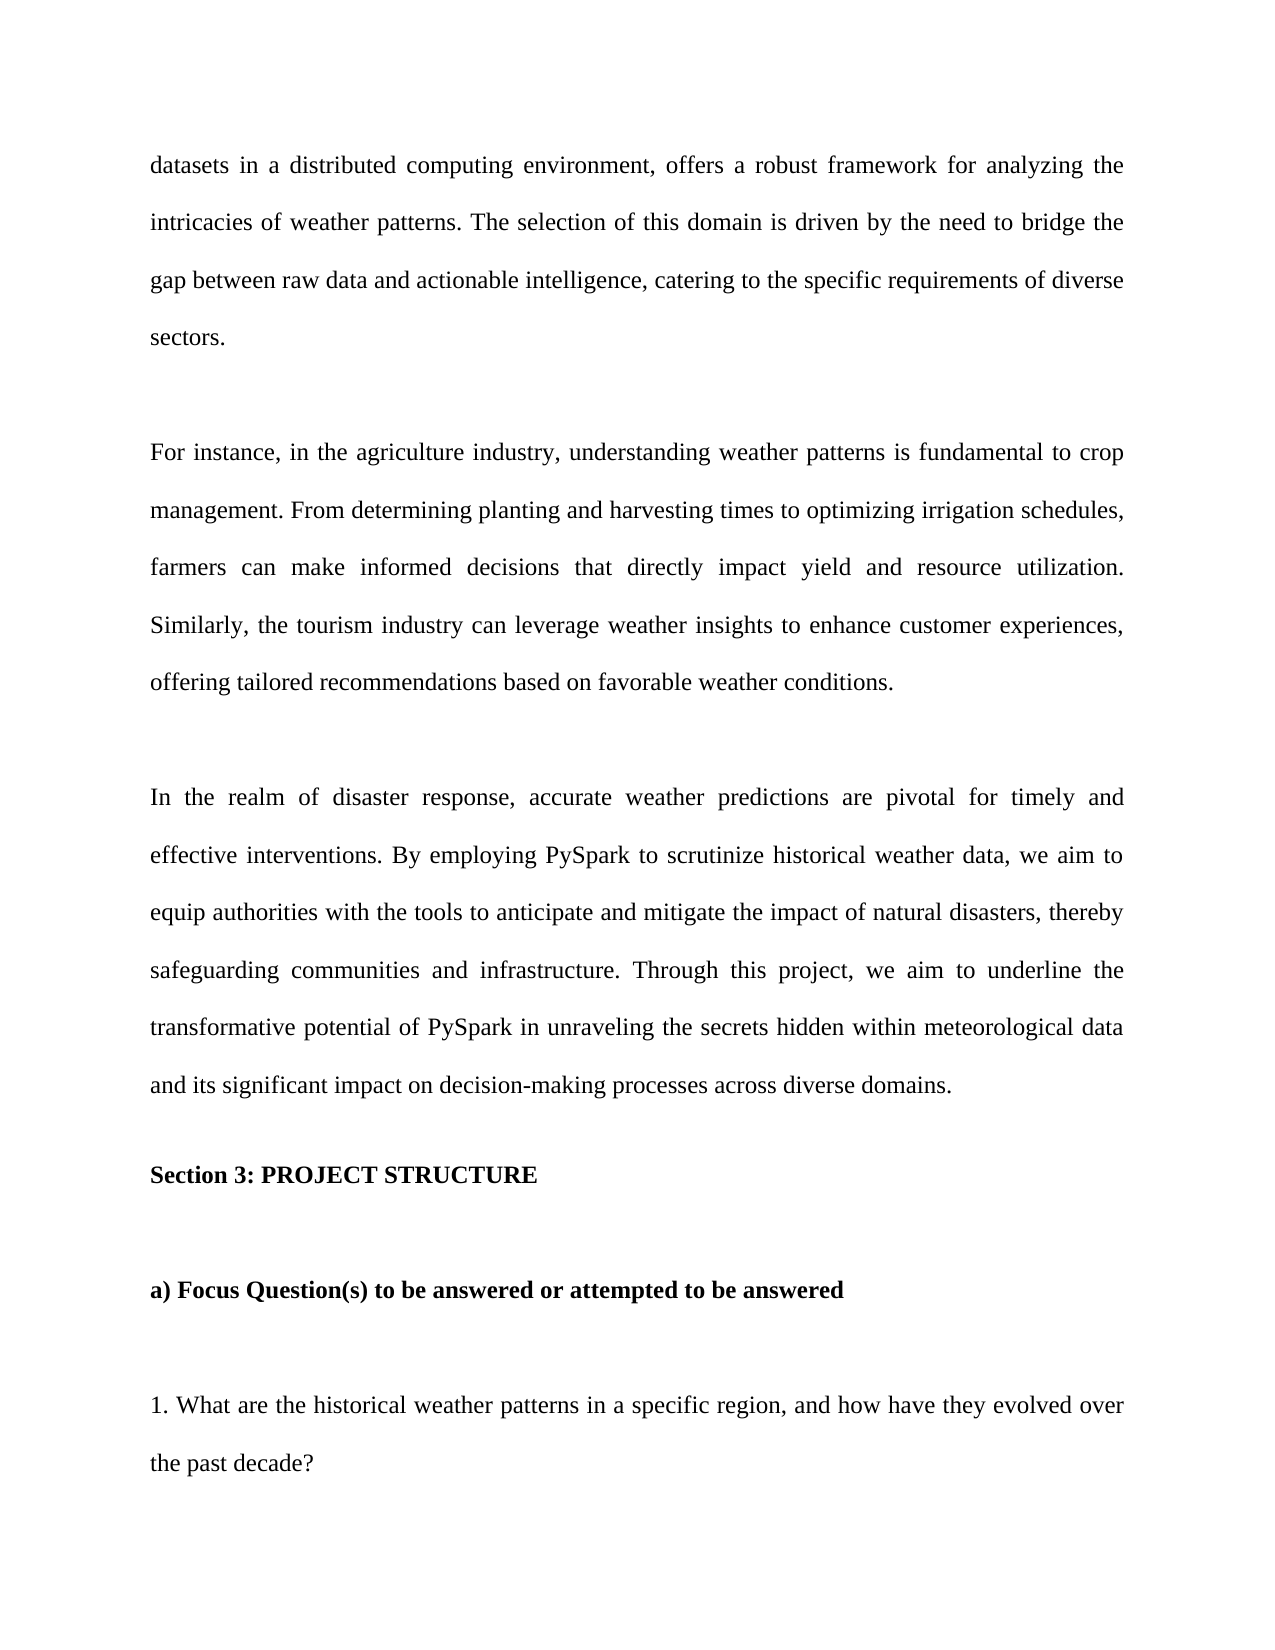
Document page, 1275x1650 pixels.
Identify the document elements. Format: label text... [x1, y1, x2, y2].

text a) Focus Question(s) to be answered or attempted to be answered [150, 1276, 1125, 1304]
text 1. What are the historical weather patterns in a specific region, and how have they evolved over the past decade? [150, 1391, 1125, 1477]
text Section 3: PROJECT STRUCTURE [150, 1161, 1125, 1189]
text In the realm of disaster response, accurate weather predictions are pivotal for timely and effective interventions. By employing PySpark to scrutinize historical weather data, we aim to equip authorities with the tools to anticipate and mitigate the impact of natural disasters, thereby safeguarding communities and infrastructure. Through this project, we aim to underline the transformative potential of PySpark in unraveling the secrets hidden within meteorological data and its significant impact on decision-making processes across diverse domains. [150, 782, 1125, 1099]
text For instance, in the agriculture industry, understanding weather patterns is fundamental to crop management. From determining planting and harvesting times to optimizing irrigation schedules, farmers can make informed decisions that directly impact yield and resource utilization. Similarly, the tourism industry can leverage weather insights to enhance customer experiences, offering tailored recommendations based on favorable weather conditions. [150, 437, 1125, 696]
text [150, 150, 1125, 351]
